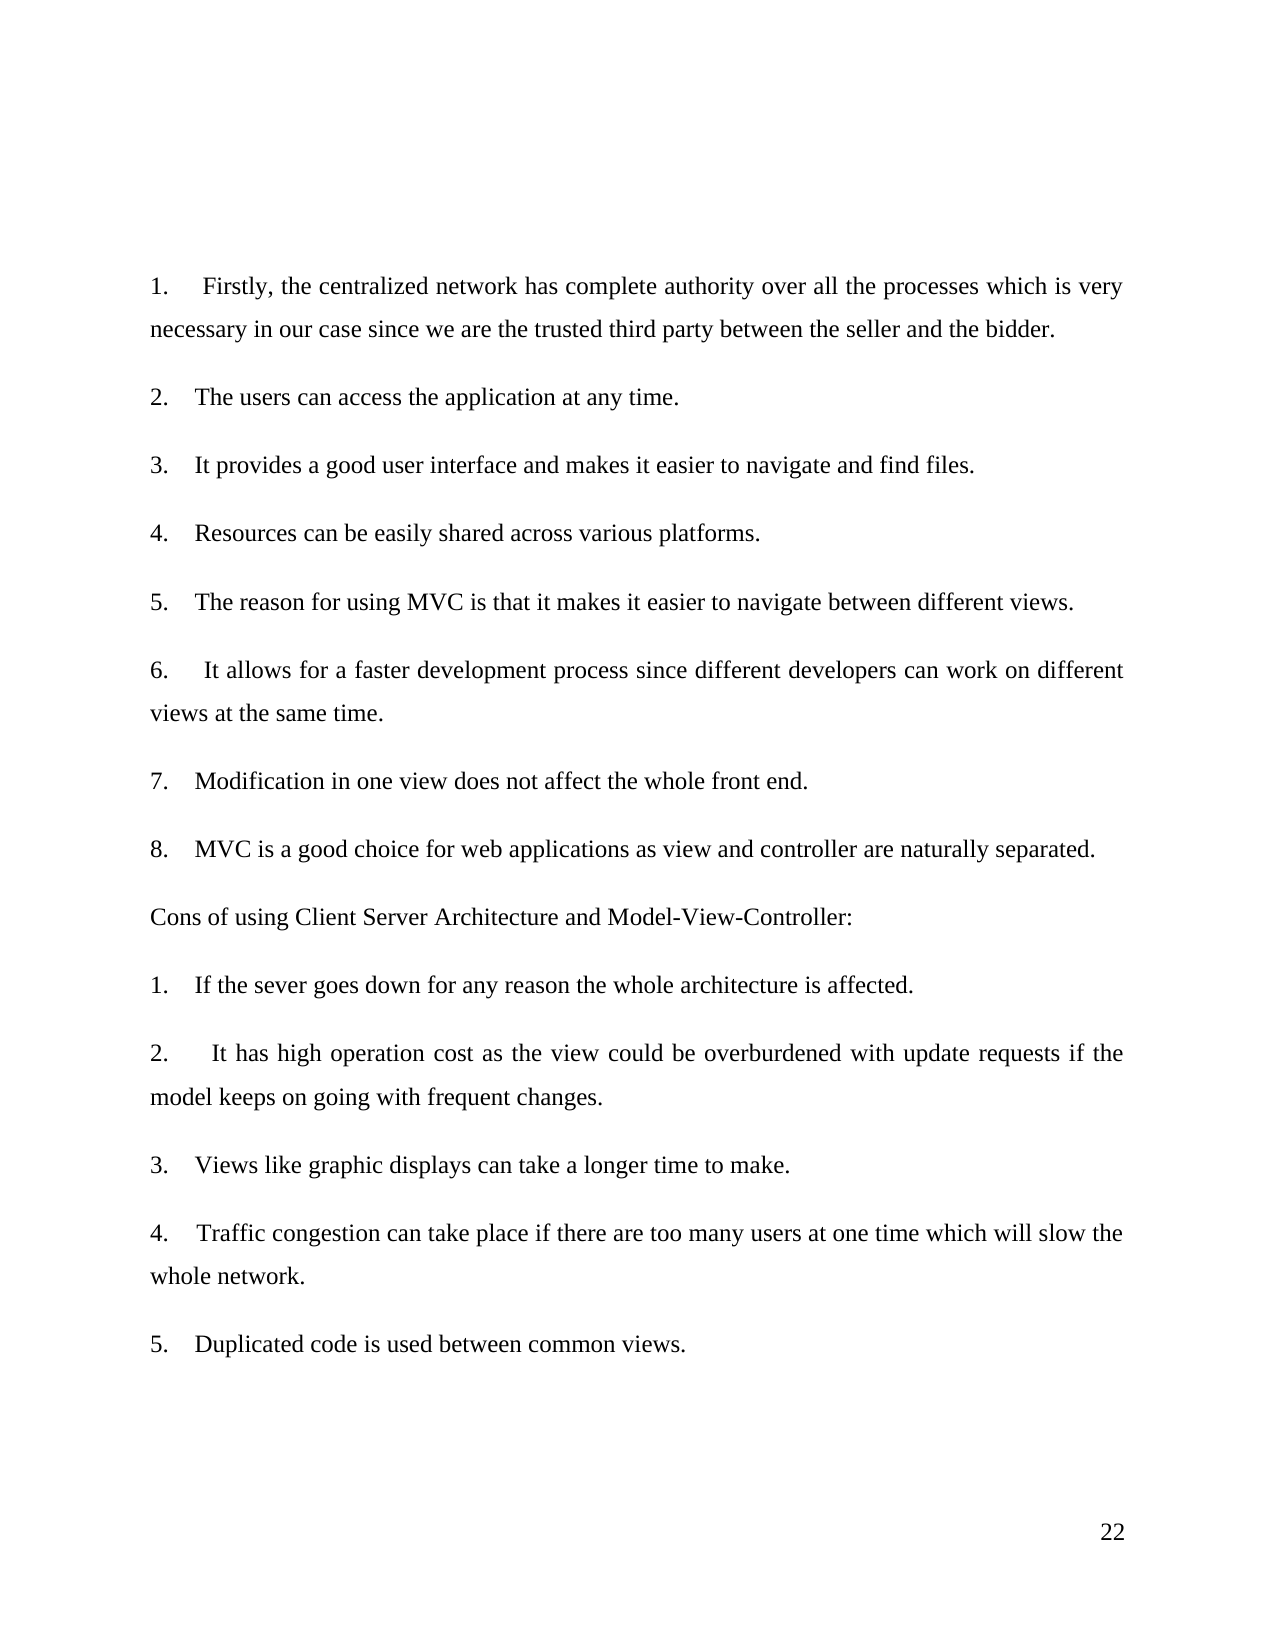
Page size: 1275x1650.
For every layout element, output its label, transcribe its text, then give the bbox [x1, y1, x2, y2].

text 2. The users can access the application at any time. [150, 382, 1125, 411]
text 2. It has high operation cost as the view could be overburdened with update requests if the model keeps on going with frequent changes. [150, 1038, 1125, 1110]
text 1. Firstly, the centralized network has complete authority over all the processes which is very necessary in our case since we are the trusted third party between the seller and the bidder. [150, 271, 1125, 343]
text 4. Resources can be easily shared across various platforms. [150, 518, 1125, 547]
text 5. The reason for using MVC is that it makes it easier to navigate between different views. [150, 587, 1125, 615]
text 5. Duplicated code is used between common views. [150, 1329, 1125, 1358]
text 3. It provides a good user interface and makes it easier to navigate and find files. [150, 450, 1125, 479]
text 8. MVC is a good choice for web applications as view and controller are naturally separated. [150, 834, 1125, 863]
text 3. Views like graphic displays can take a longer time to make. [150, 1150, 1125, 1178]
text 6. It allows for a faster development process since different developers can work on different views at the same time. [150, 655, 1125, 727]
text Cons of using Client Server Architecture and Model-View-Controller: [150, 902, 1125, 931]
text 1. If the sever goes down for any reason the whole architecture is affected. [150, 970, 1125, 999]
text 4. Traffic congestion can take place if there are too many users at one time which will slow the whole network. [150, 1218, 1125, 1290]
text 7. Modification in one view does not affect the whole front end. [150, 766, 1125, 795]
